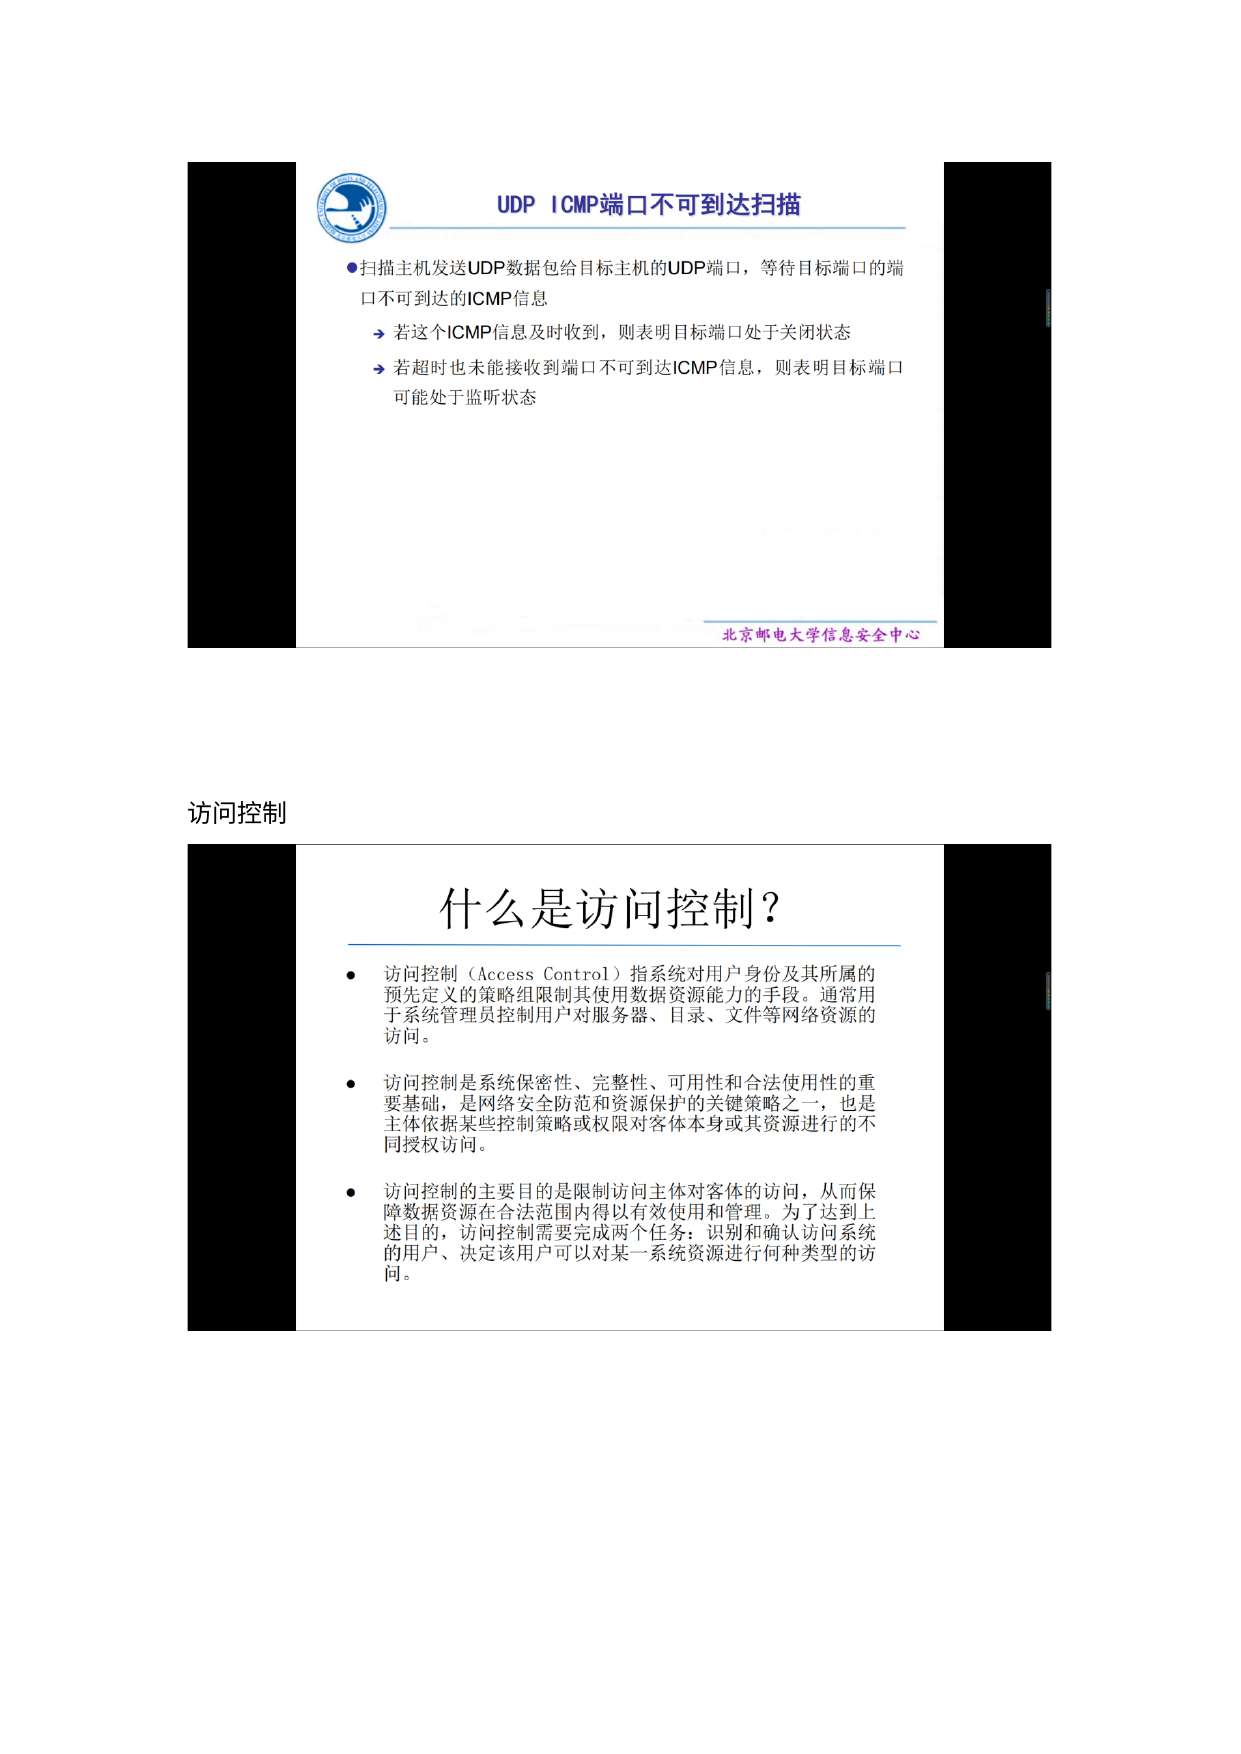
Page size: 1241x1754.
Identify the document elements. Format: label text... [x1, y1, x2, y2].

picture [187, 162, 1052, 648]
picture [187, 844, 1052, 1331]
list 访问控制 [187, 779, 1053, 844]
